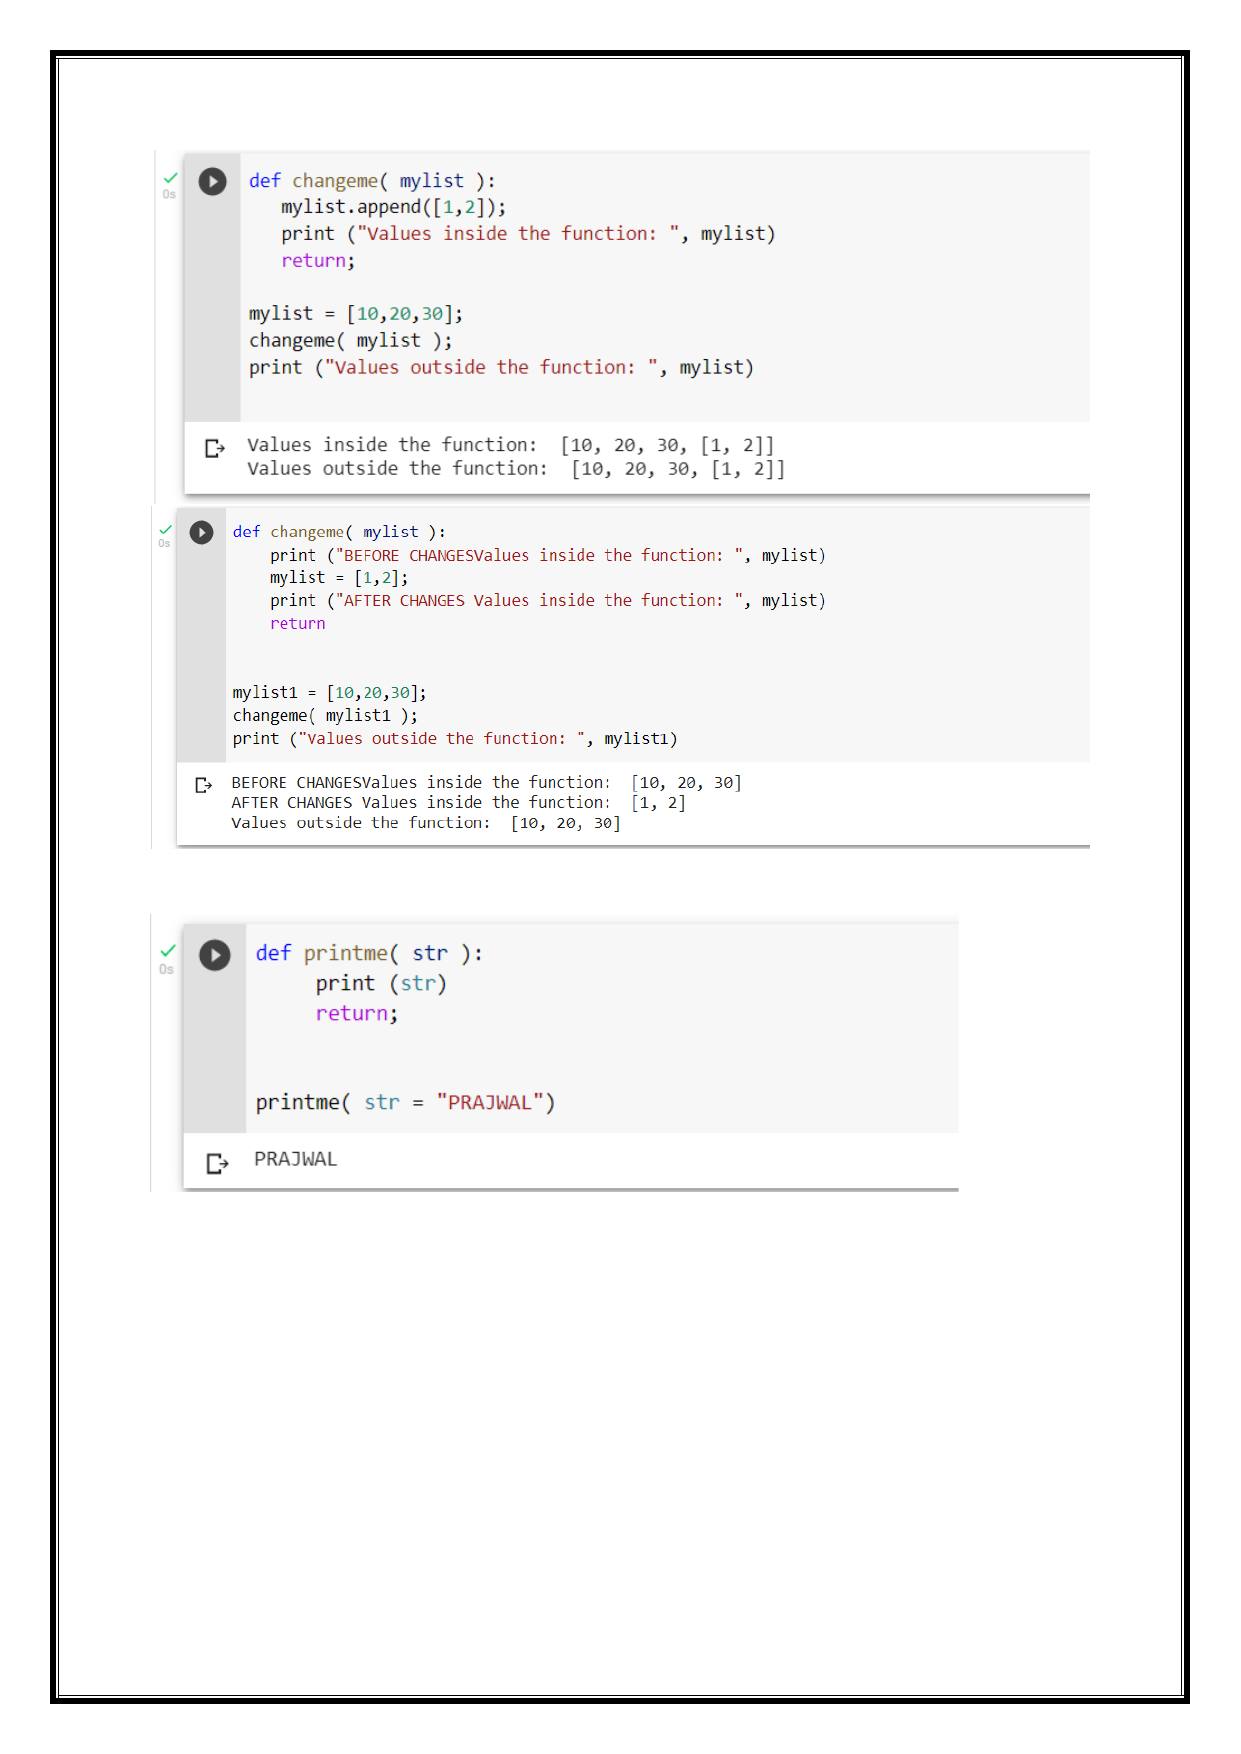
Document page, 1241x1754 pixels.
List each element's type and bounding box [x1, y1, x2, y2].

picture [150, 506, 1090, 849]
picture [150, 914, 959, 1192]
picture [150, 150, 1090, 504]
